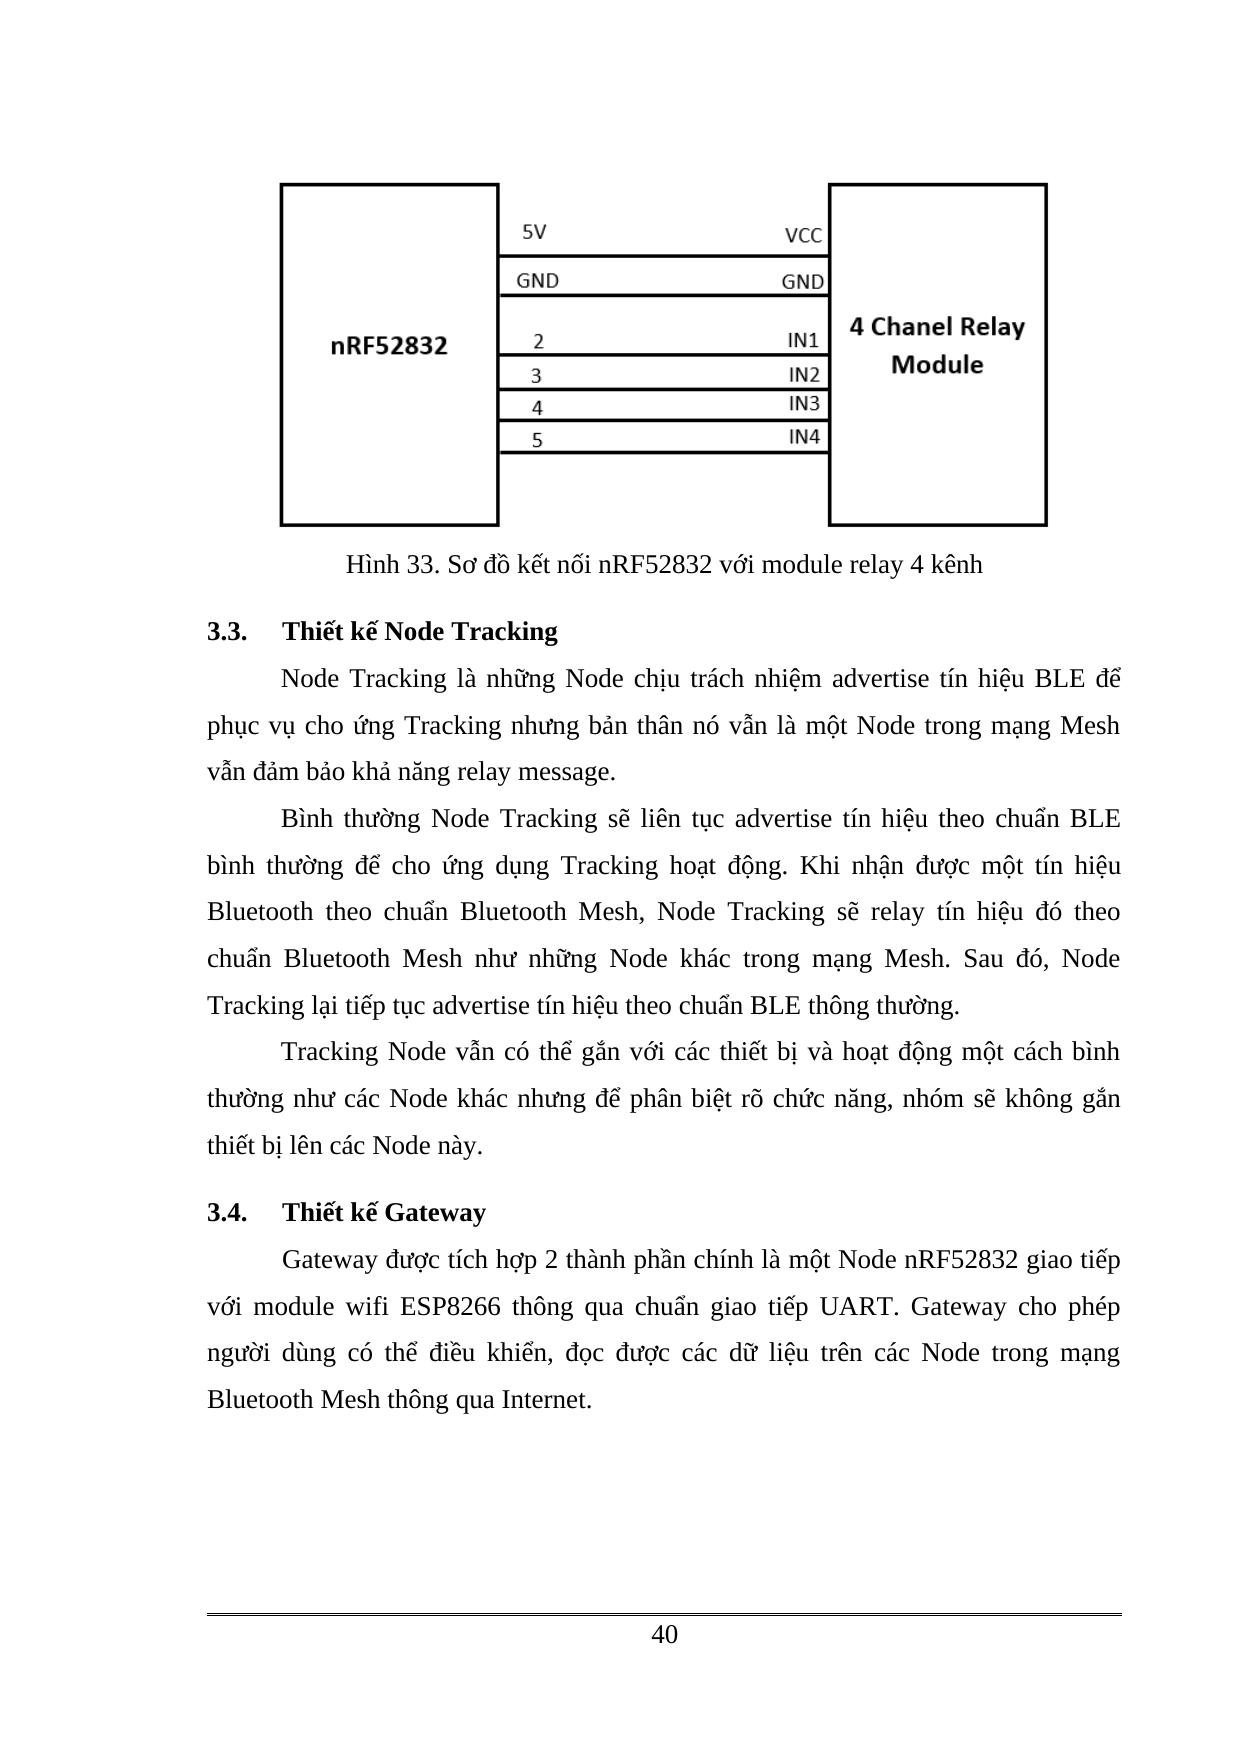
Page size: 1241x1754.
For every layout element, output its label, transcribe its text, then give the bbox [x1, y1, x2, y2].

text Node Tracking là những Node chịu trách nhiệm advertise tín hiệu BLE để phục vụ cho ứng Tracking nhưng bản thân nó vẫn là một Node trong mạng Mesh vẫn đảm bảo khả năng relay message. [207, 662, 1122, 787]
picture [275, 177, 1054, 533]
text Hình 33. Sơ đồ kết nối nRF52832 với module relay 4 kênh [207, 548, 1122, 579]
subtitle Thiết kế Node Tracking [207, 615, 1122, 647]
text Bình thường Node Tracking sẽ liên tục advertise tín hiệu theo chuẩn BLE bình thường để cho ứng dụng Tracking hoạt động. Khi nhận được một tín hiệu Bluetooth theo chuẩn Bluetooth Mesh, Node Tracking sẽ relay tín hiệu đó theo chuẩn Bluetooth Mesh như những Node khác trong mạng Mesh. Sau đó, Node Tracking lại tiếp tục advertise tín hiệu theo chuẩn BLE thông thường. [207, 802, 1122, 1020]
text Gateway được tích hợp 2 thành phần chính là một Node nRF52832 giao tiếp với module wifi ESP8266 thông qua chuẩn giao tiếp UART. Gateway cho phép người dùng có thể điều khiển, đọc được các dữ liệu trên các Node trong mạng Bluetooth Mesh thông qua Internet. [207, 1243, 1122, 1414]
text Tracking Node vẫn có thể gắn với các thiết bị và hoạt động một cách bình thường như các Node khác nhưng để phân biệt rõ chức năng, nhóm sẽ không gắn thiết bị lên các Node này. [207, 1035, 1122, 1160]
subtitle Thiết kế Gateway [207, 1196, 1122, 1227]
